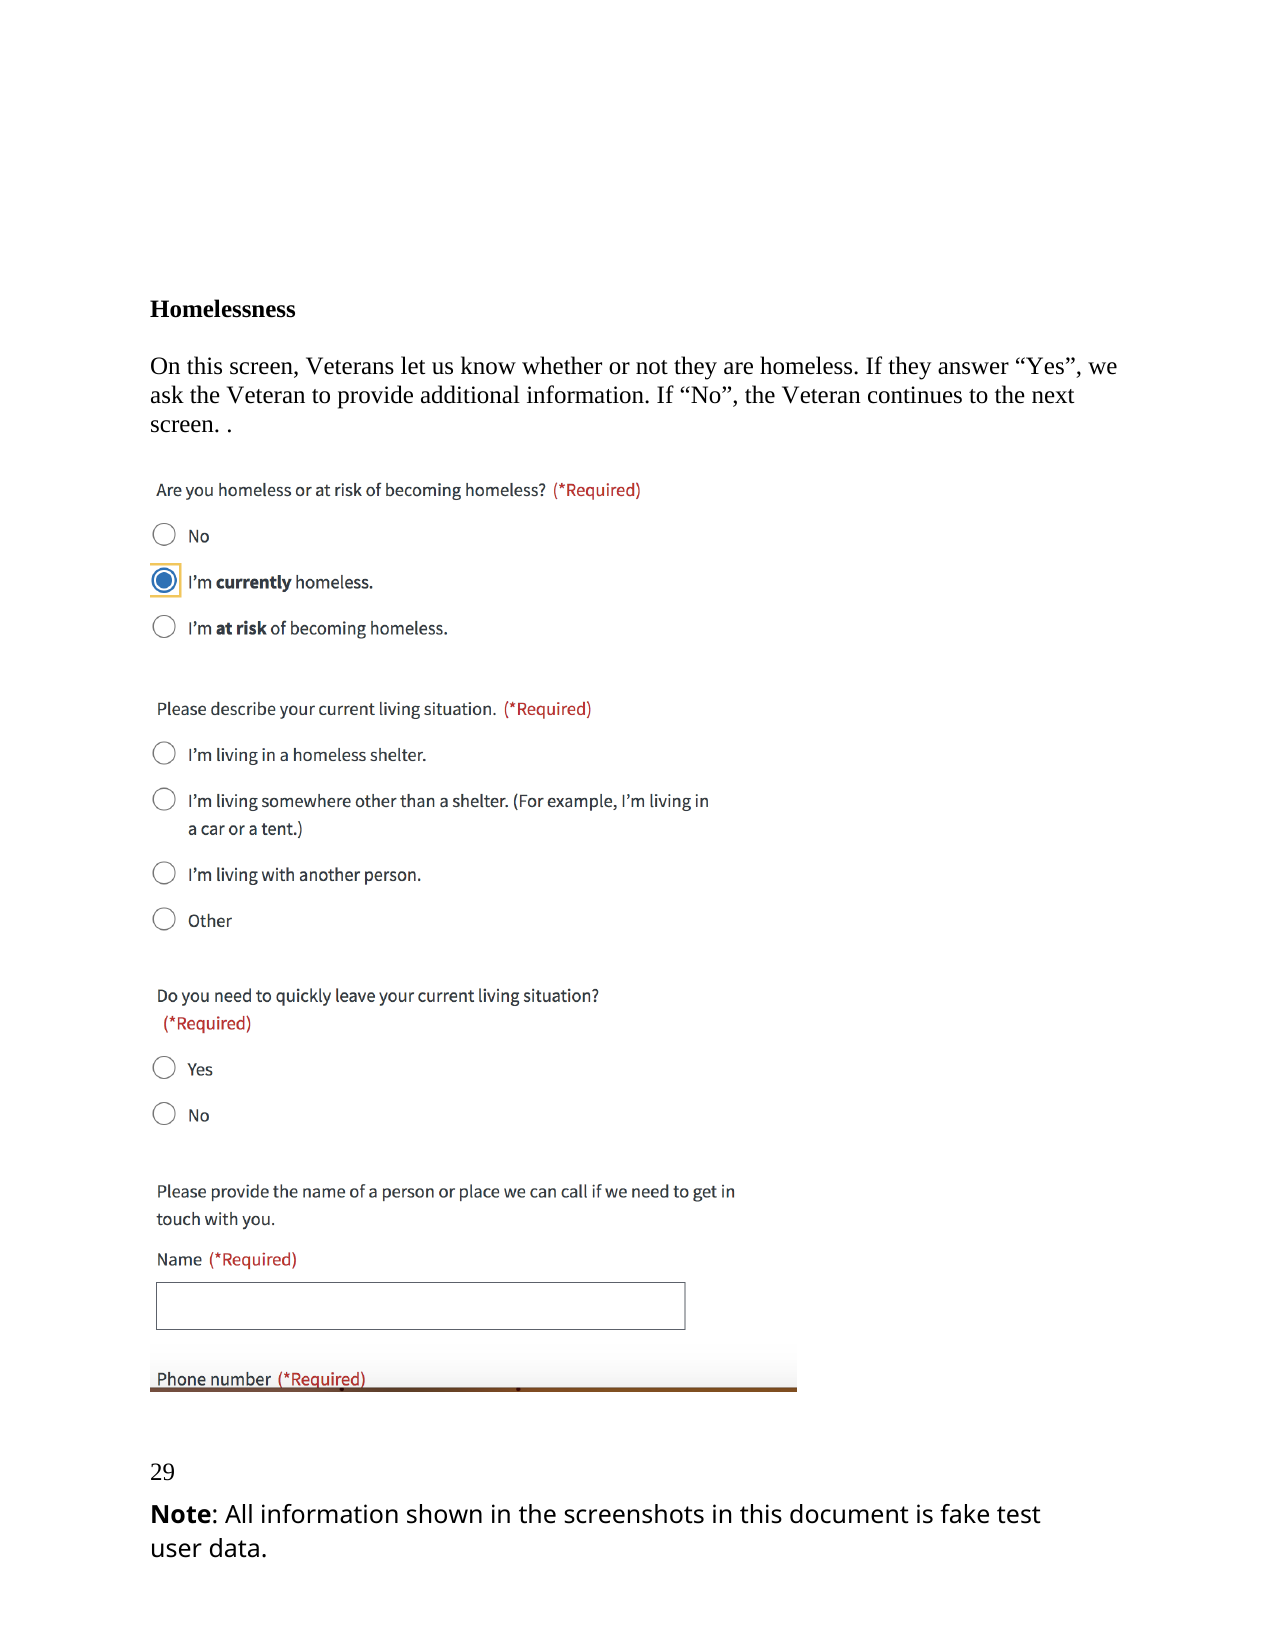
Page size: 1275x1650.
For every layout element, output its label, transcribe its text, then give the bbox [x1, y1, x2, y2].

text On this screen, Veterans let us know whether or not they are homeless. If they answer “Yes”, we ask the Veteran to provide additional information. If “No”, the Veteran continues to the next screen. . [150, 351, 1125, 437]
picture [150, 466, 797, 1392]
text Homelessness [150, 294, 1125, 322]
